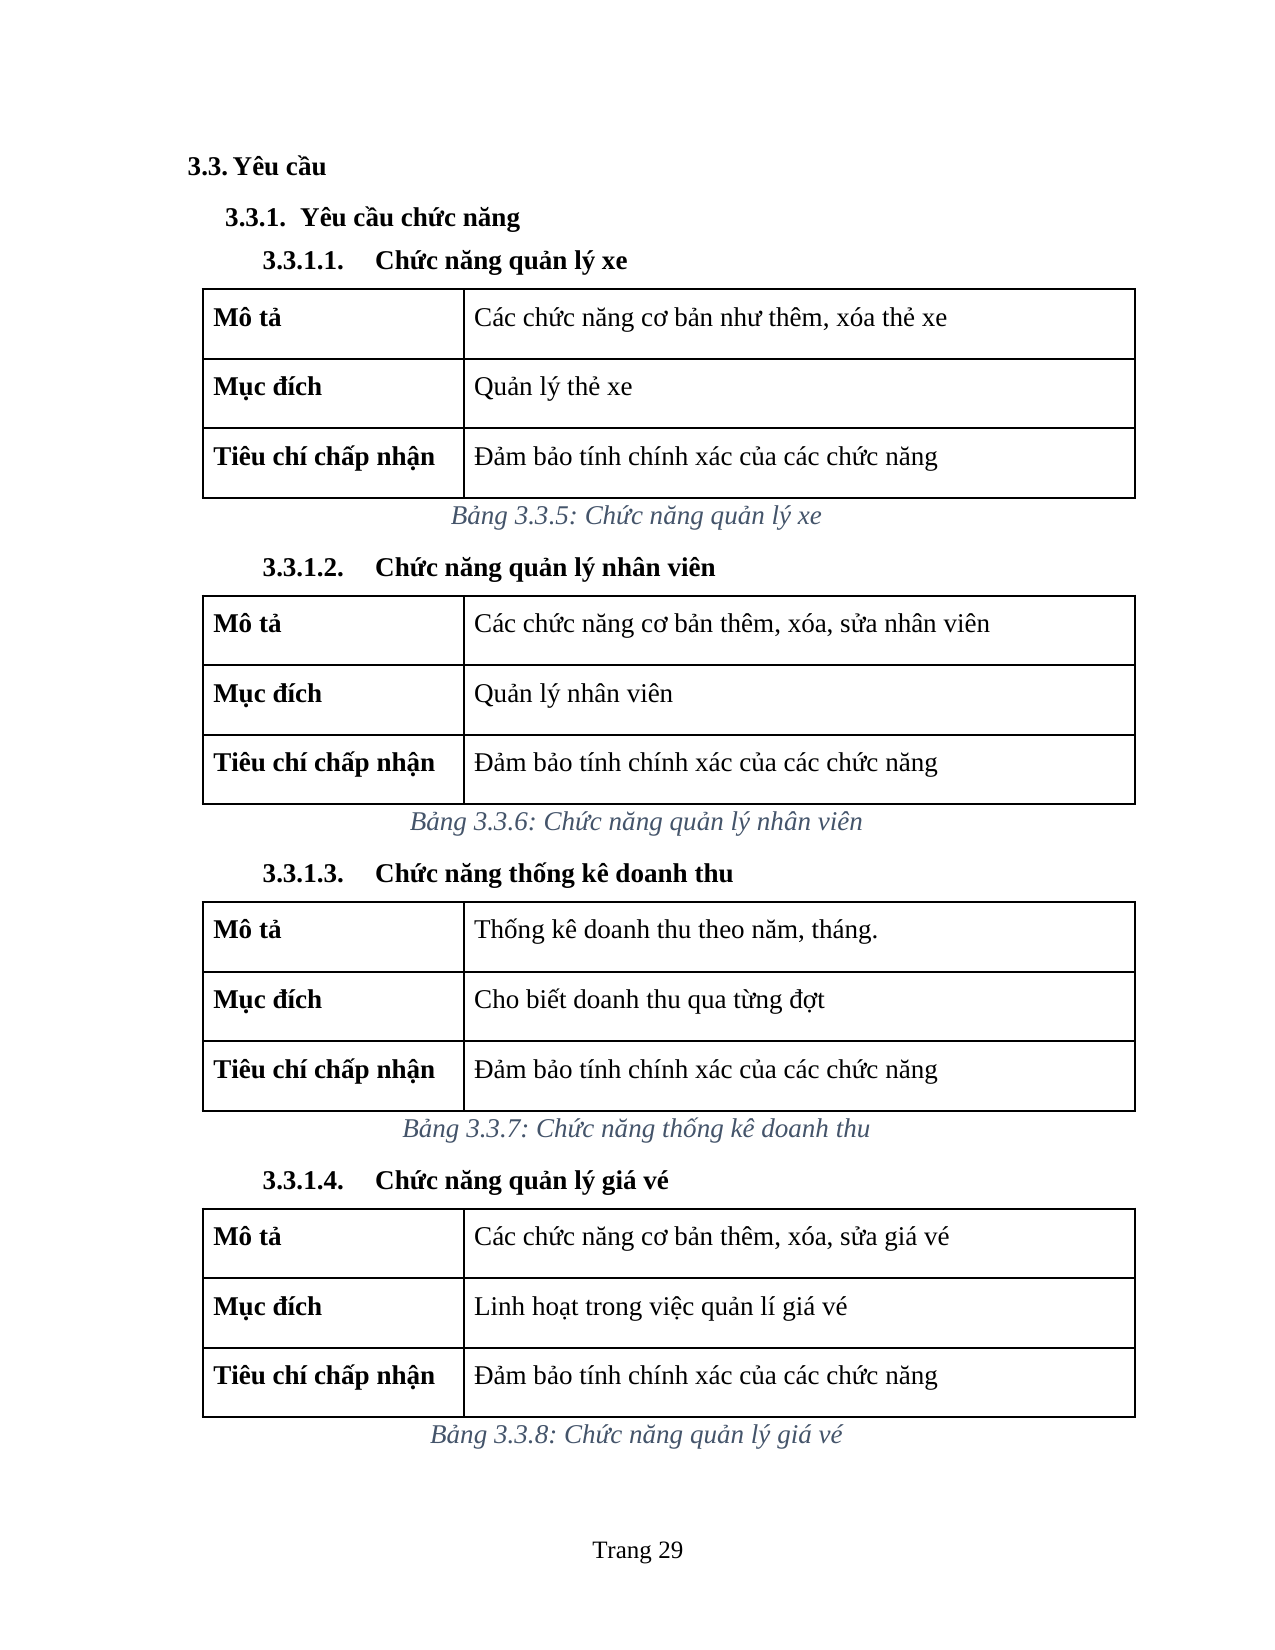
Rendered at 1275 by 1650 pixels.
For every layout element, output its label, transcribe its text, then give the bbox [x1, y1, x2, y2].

table_cell Tiêu chí chấp nhận [204, 736, 463, 803]
subtitle Chức năng quản lý xe [262, 244, 1125, 276]
table_cell Tiêu chí chấp nhận [204, 1349, 463, 1416]
table_cell Tiêu chí chấp nhận [204, 1042, 463, 1110]
subtitle Chức năng quản lý giá vé [262, 1164, 1125, 1195]
table_cell Quản lý thẻ xe [465, 360, 1134, 427]
table_header Mô tả [204, 1210, 463, 1277]
subtitle Yêu cầu chức năng [225, 201, 1125, 232]
table_cell Mục đích [204, 360, 463, 427]
table_cell Đảm bảo tính chính xác của các chức năng [465, 1042, 1134, 1110]
table_header Thống kê doanh thu theo năm, tháng. [465, 903, 1134, 971]
table_cell Tiêu chí chấp nhận [204, 429, 463, 497]
table_cell Mục đích [204, 666, 463, 734]
table_header Mô tả [204, 290, 463, 358]
table_header Các chức năng cơ bản thêm, xóa, sửa nhân viên [465, 597, 1134, 664]
table_cell Linh hoạt trong việc quản lí giá vé [465, 1279, 1134, 1347]
table_cell Quản lý nhân viên [465, 666, 1134, 734]
table_cell Đảm bảo tính chính xác của các chức năng [465, 736, 1134, 803]
table_header Các chức năng cơ bản như thêm, xóa thẻ xe [465, 290, 1134, 358]
table_cell Đảm bảo tính chính xác của các chức năng [465, 429, 1134, 497]
table_header Mô tả [204, 597, 463, 664]
table_cell Cho biết doanh thu qua từng đợt [465, 973, 1134, 1040]
subtitle Chức năng thống kê doanh thu [262, 857, 1125, 888]
table_header Mô tả [204, 903, 463, 971]
subtitle Yêu cầu [187, 150, 1125, 181]
table_cell Mục đích [204, 973, 463, 1040]
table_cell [465, 1349, 1134, 1416]
subtitle Chức năng quản lý nhân viên [262, 551, 1125, 582]
table_header Các chức năng cơ bản thêm, xóa, sửa giá vé [465, 1210, 1134, 1277]
table_cell Mục đích [204, 1279, 463, 1347]
